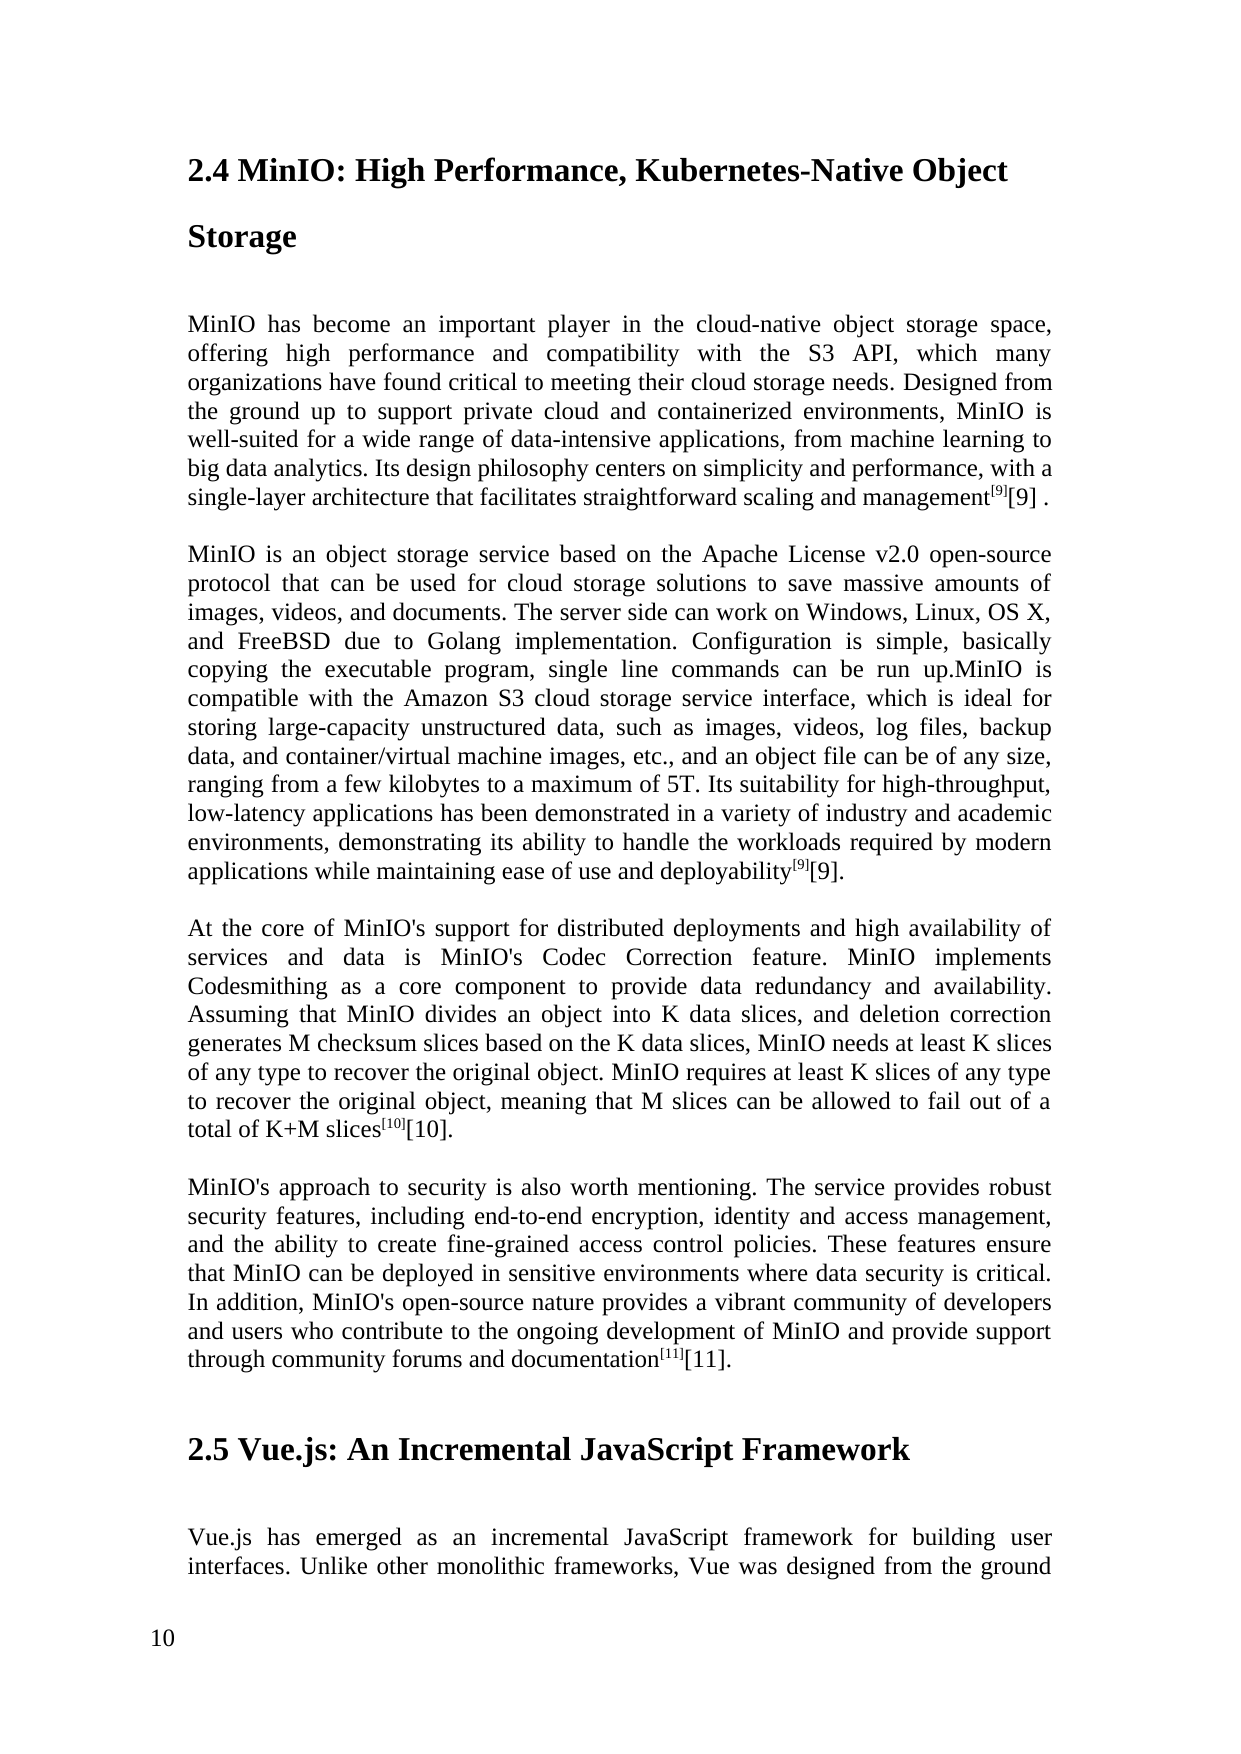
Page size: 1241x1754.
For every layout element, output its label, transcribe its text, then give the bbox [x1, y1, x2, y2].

subtitle 2.4 MinIO: High Performance, Kubernetes-Native Object Storage [187, 150, 1053, 254]
text MinIO's approach to security is also worth mentioning. The service provides robust security features, including end-to-end encryption, identity and access management, and the ability to create fine-grained access control policies. These features ensure that MinIO can be deployed in sensitive environments where data security is critical. In addition, MinIO's open-source nature provides a vibrant community of developers and users who contribute to the ongoing development of MinIO and provide support through community forums and documentation[11]. [187, 1172, 1053, 1373]
text MinIO is an object storage service based on the Apache License v2.0 open-source protocol that can be used for cloud storage solutions to save massive amounts of images, videos, and documents. The server side can work on Windows, Linux, OS X, and FreeBSD due to Golang implementation. Configuration is simple, basically copying the executable program, single line commands can be run up.MinIO is compatible with the Amazon S3 cloud storage service interface, which is ideal for storing large-capacity unstructured data, such as images, videos, log files, backup data, and container/virtual machine images, etc., and an object file can be of any size, ranging from a few kilobytes to a maximum of 5T. Its suitability for high-throughput, low-latency applications has been demonstrated in a variety of industry and academic environments, demonstrating its ability to handle the workloads required by modern applications while maintaining ease of use and deployability[9]. [187, 539, 1053, 884]
subtitle 2.5 Vue.js: An Incremental JavaScript Framework [187, 1429, 1053, 1467]
text At the core of MinIO's support for distributed deployments and high availability of services and data is MinIO's Codec Correction feature. MinIO implements Codesmithing as a core component to provide data redundancy and availability. Assuming that MinIO divides an object into K data slices, and deletion correction generates M checksum slices based on the K data slices, MinIO needs at least K slices of any type to recover the original object. MinIO requires at least K slices of any type to recover the original object, meaning that M slices can be allowed to fail out of a total of K+M slices[10]. [187, 913, 1053, 1143]
text MinIO has become an important player in the cloud-native object storage space, offering high performance and compatibility with the S3 API, which many organizations have found critical to meeting their cloud storage needs. Designed from the ground up to support private cloud and containerized environments, MinIO is well-suited for a wide range of data-intensive applications, from machine learning to big data analytics. Its design philosophy centers on simplicity and performance, with a single-layer architecture that facilitates straightforward scaling and management[9] . [187, 309, 1053, 511]
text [187, 1522, 1053, 1580]
